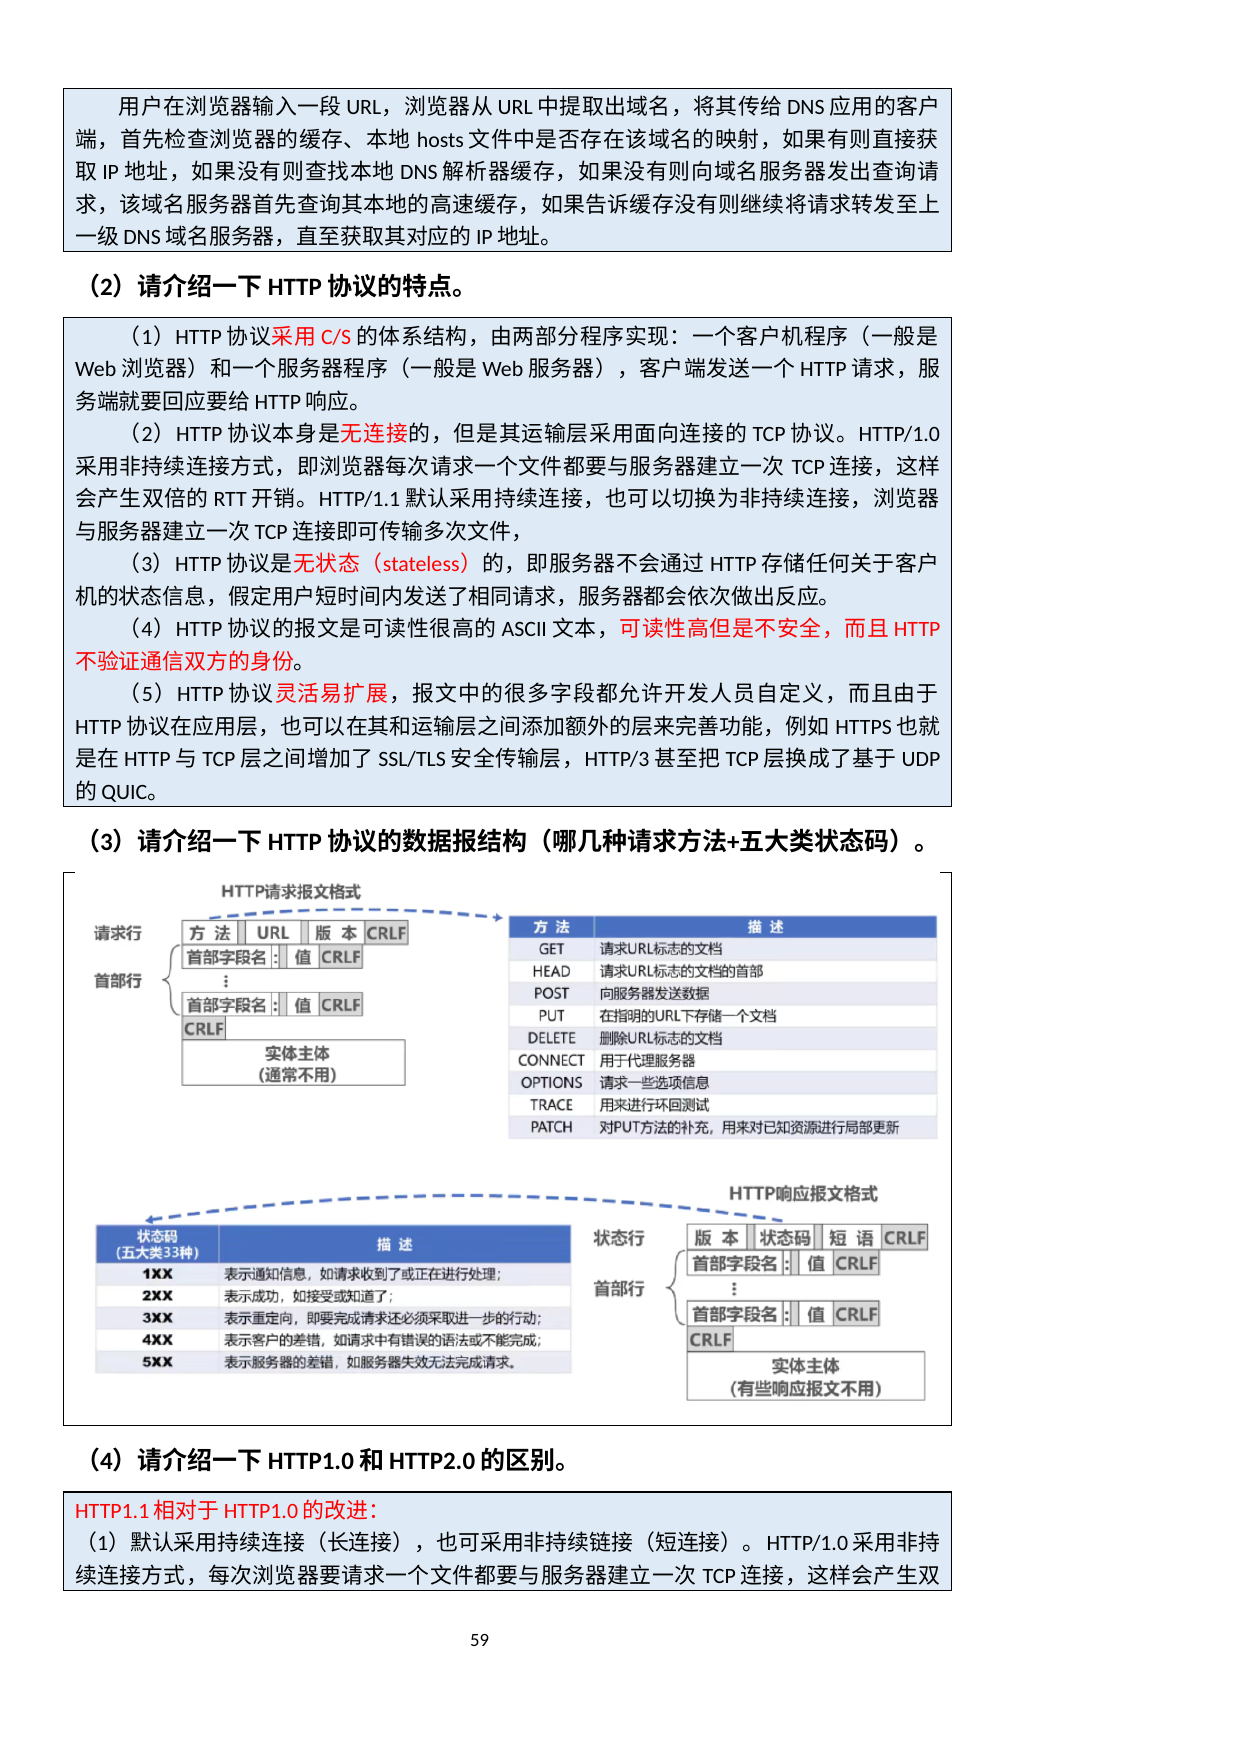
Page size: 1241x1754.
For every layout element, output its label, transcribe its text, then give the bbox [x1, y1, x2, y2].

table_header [64, 89, 951, 251]
list （4）请介绍一下HTTP1.0和HTTP2.0的区别。 [75, 1426, 1165, 1491]
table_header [64, 1493, 951, 1590]
picture [75, 1165, 940, 1416]
table_header [64, 873, 951, 1425]
picture [75, 872, 940, 1143]
table_header （1）HTTP协议采用C/S的体系结构，由两部分程序实现：一个客户机程序（一般是Web浏览器）和一个服务器程序（一般是Web服务器），客户端发送一个HTTP请求，服务端就要回应要给HTTP响应。 （2）HTTP协议本身是无连接的，但是其运输层采用面向连接的TCP协议。HTTP/1.0采用非持续连接方式，即浏览器每次请求一个文件都要与服务器建立一次TCP连接，这样会产生双倍的RTT开销。HTTP/1.1默认采用持续连接，也可以切换为非持续连接，浏览器与服务器建立一次TCP连接即可传输多次文件， （3）HTTP协议是无状态（stateless）的，即服务器不会通过HTTP存储任何关于客户机的状态信息，假定用户短时间内发送了相同请求，服务器都会依次做出反应。 （4）HTTP协议的报文是可读性很高的ASCII文本，可读性高但是不安全，而且HTTP不验证通信双方的身份。 （5）HTTP协议灵活易扩展，报文中的很多字段都允许开发人员自定义，而且由于HTTP协议在应用层，也可以在其和运输层之间添加额外的层来完善功能，例如HTTPS也就是在HTTP与TCP层之间增加了SSL/TLS安全传输层，HTTP/3甚至把TCP层换成了基于UDP的QUIC。 [64, 318, 951, 806]
list （2）请介绍一下HTTP协议的特点。 [75, 252, 1165, 317]
list （3）请介绍一下HTTP协议的数据报结构（哪几种请求方法+五大类状态码）。 [75, 807, 1165, 872]
